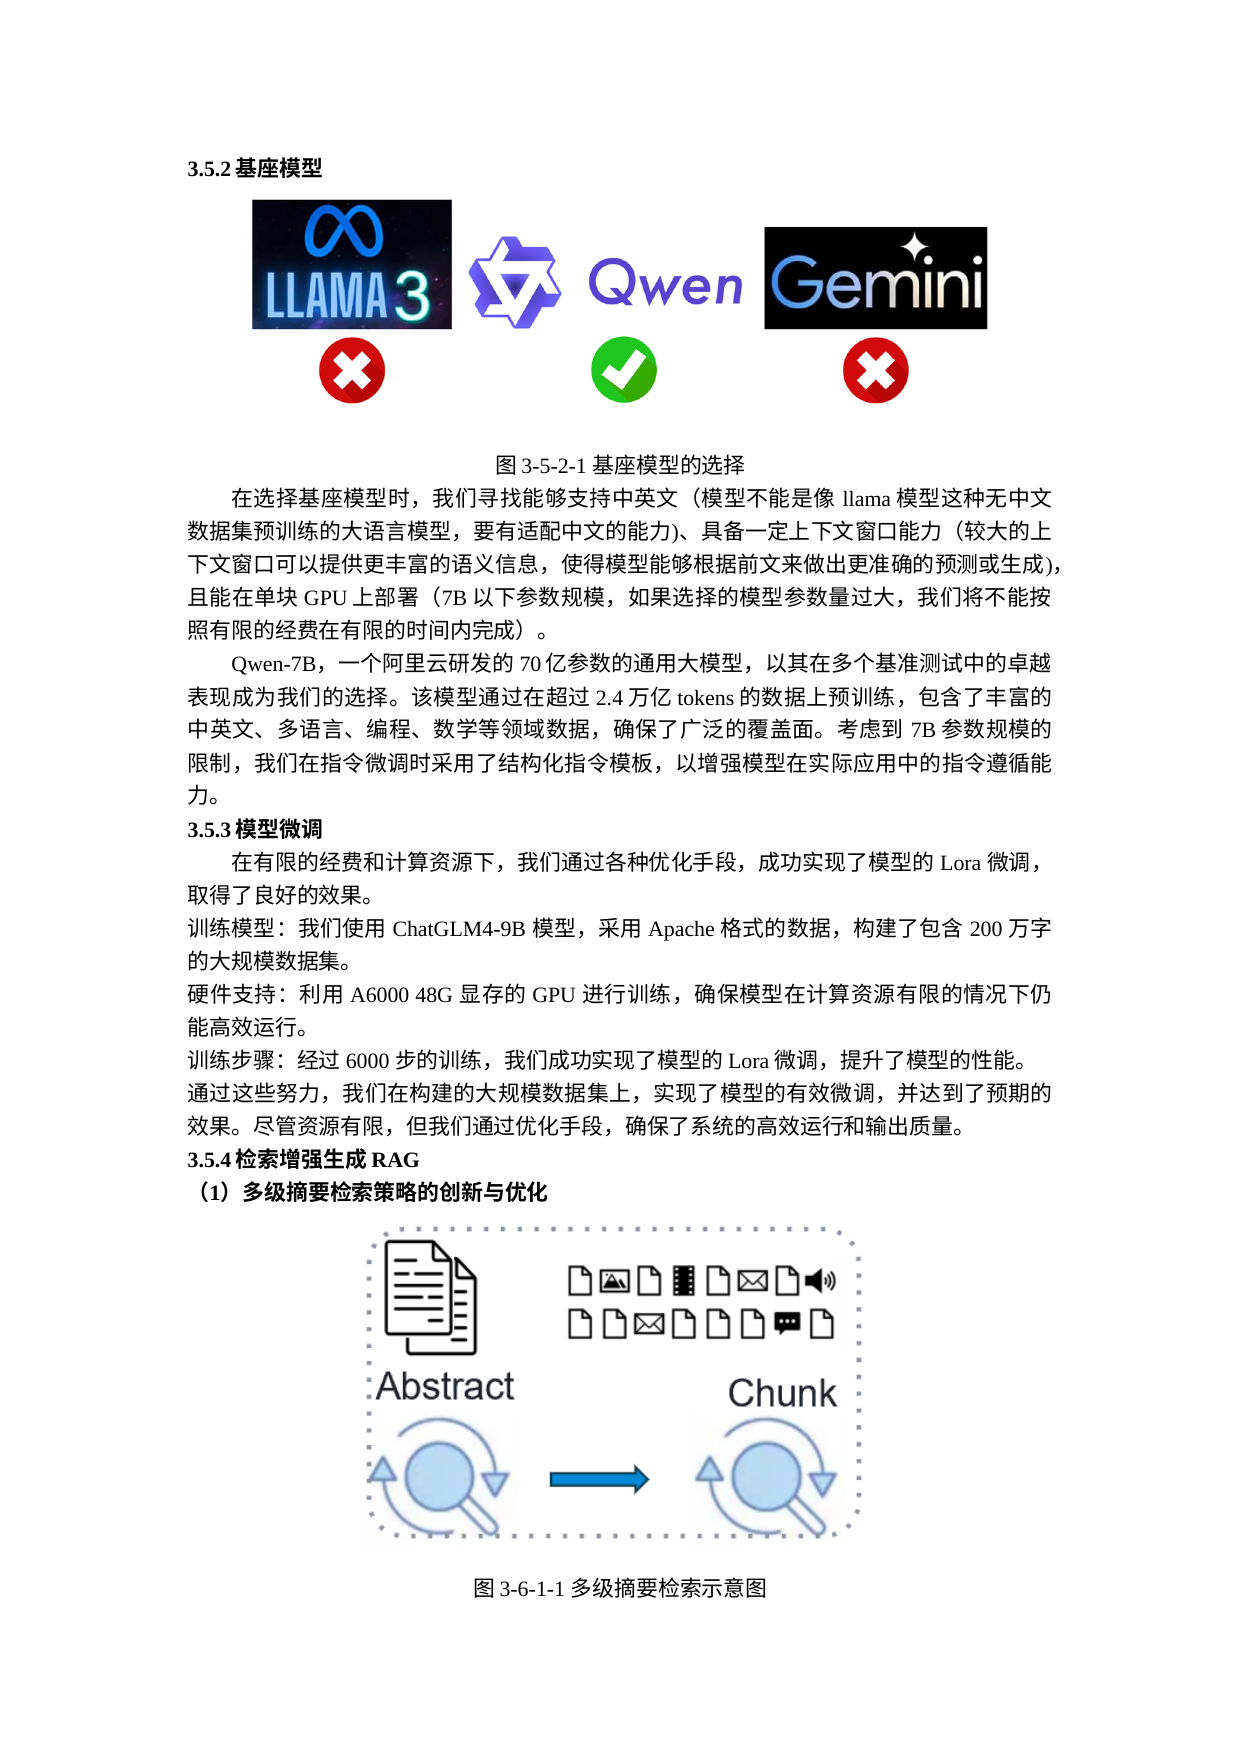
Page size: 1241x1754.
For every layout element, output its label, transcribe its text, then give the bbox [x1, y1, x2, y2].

picture [237, 183, 1004, 419]
subtitle 3.5.4检索增强生成RAG [187, 1141, 1053, 1174]
text 通过这些努力，我们在构建的大规模数据集上，实现了模型的有效微调，并达到了预期的效果。尽管资源有限，但我们通过优化手段，确保了系统的高效运行和输出质量。 [187, 1075, 1053, 1141]
text 训练步骤：经过 6000 步的训练，我们成功实现了模型的 Lora 微调，提升了模型的性能。 [187, 1042, 1053, 1075]
text 在选择基座模型时，我们寻找能够支持中英文（模型不能是像llama模型这种无中文数据集预训练的大语言模型，要有适配中文的能力)、具备一定上下文窗口能力（较大的上下文窗口可以提供更丰富的语义信息，使得模型能够根据前文来做出更准确的预测或生成)，且能在单块GPU上部署（7B以下参数规模，如果选择的模型参数量过大，我们将不能按照有限的经费在有限的时间内完成）。 [187, 481, 1053, 646]
text 图3-5-2-1 基座模型的选择 [187, 448, 1053, 481]
text 训练模型：我们使用 ChatGLM4-9B 模型，采用 Apache 格式的数据，构建了包含 200 万字的大规模数据集。 [187, 910, 1053, 976]
text Qwen-7B，一个阿里云研发的70亿参数的通用大模型，以其在多个基准测试中的卓越表现成为我们的选择。该模型通过在超过2.4万亿tokens的数据上预训练，包含了丰富的中英文、多语言、编程、数学等领域数据，确保了广泛的覆盖面。考虑到7B参数规模的限制，我们在指令微调时采用了结构化指令模板，以增强模型在实际应用中的指令遵循能力。 [187, 646, 1053, 811]
text 硬件支持：利用 A6000 48G 显存的 GPU 进行训练，确保模型在计算资源有限的情况下仍能高效运行。 [187, 976, 1053, 1042]
text 在有限的经费和计算资源下，我们通过各种优化手段，成功实现了模型的 Lora 微调，取得了良好的效果。 [187, 844, 1053, 910]
subtitle 3.5.2基座模型 [187, 151, 1053, 183]
picture [354, 1207, 887, 1556]
subtitle 3.5.3模型微调 [187, 811, 1053, 844]
text （1）多级摘要检索策略的创新与优化 [187, 1174, 1053, 1207]
text 图3-6-1-1 多级摘要检索示意图 [187, 1570, 1053, 1603]
